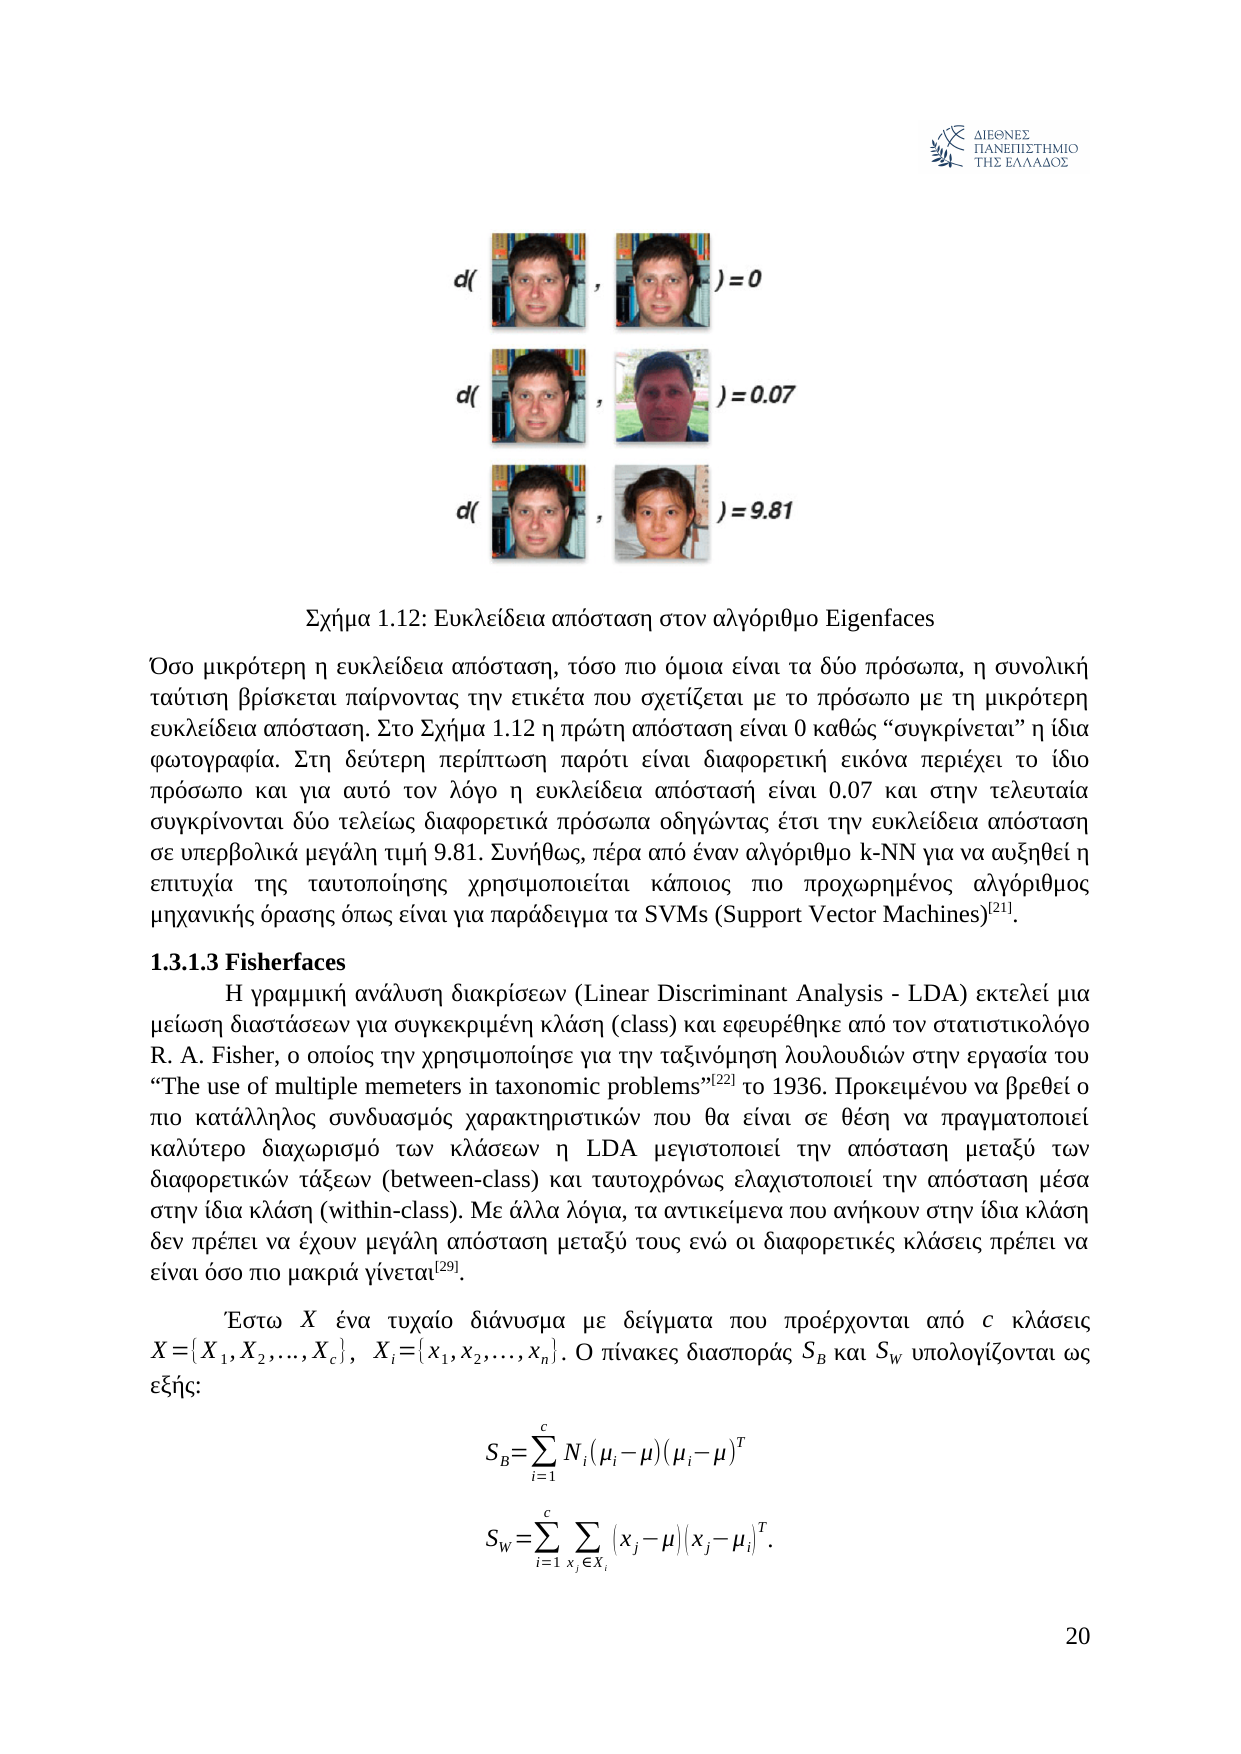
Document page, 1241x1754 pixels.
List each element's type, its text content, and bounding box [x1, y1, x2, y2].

picture [432, 215, 808, 585]
subtitle 1.3.1.3 Fisherfaces [150, 947, 1090, 976]
text Όσο μικρότερη η ευκλείδεια απόσταση, τόσο πιο όμοια είναι τα δύο πρόσωπα, η συνολική ταύτιση βρίσκεται παίρνοντας την ετικέτα που σχετίζεται με το πρόσωπο με τη μικρότερη ευκλείδεια απόσταση. Στο Σχήμα 1.12 η πρώτη απόσταση είναι 0 καθώς “συγκρίνεται” η ίδια φωτογραφία. Στη δεύτερη περίπτωση παρότι είναι διαφορετική εικόνα περιέχει το ίδιο πρόσωπο και για αυτό τον λόγο η ευκλείδεια απόστασή είναι 0.07 και στην τελευταία συγκρίνονται δύο τελείως διαφορετικά πρόσωπα οδηγώντας έτσι την ευκλείδεια απόσταση σε υπερβολικά μεγάλη τιμή 9.81. Συνήθως, πέρα από έναν αλγόριθμο k-NN για να αυξηθεί η επιτυχία της ταυτοποίησης χρησιμοποιείται κάποιος πιο προχωρημένος αλγόριθμος μηχανικής όρασης όπως είναι για παράδειγμα τα SVMs (Support Vector Machines)[21]. [150, 651, 1090, 928]
text Σχήμα 1.12: Ευκλείδεια απόσταση στον αλγόριθμο Eigenfaces [150, 603, 1090, 632]
text Η γραμμική ανάλυση διακρίσεων (Linear Discriminant Analysis - LDA) εκτελεί μια μείωση διαστάσεων για συγκεκριμένη κλάση (class) και εφευρέθηκε από τον στατιστικολόγο R. A. Fisher, ο οποίος την χρησιμοποίησε για την ταξινόμηση λουλουδιών στην εργασία του “The use of multiple memeters in taxonomic problems”[22] το 1936. Προκειμένου να βρεθεί ο πιο κατάλληλος συνδυασμός χαρακτηριστικών που θα είναι σε θέση να πραγματοποιεί καλύτερο διαχωρισμό των κλάσεων η LDA μεγιστοποιεί την απόσταση μεταξύ των διαφορετικών τάξεων (between-class) και ταυτοχρόνως ελαχιστοποιεί την απόσταση μέσα στην ίδια κλάση (within-class). Με άλλα λόγια, τα αντικείμενα που ανήκουν στην ίδια κλάση δεν πρέπει να έχουν μεγάλη απόσταση μεταξύ τους ενώ οι διαφορετικές κλάσεις πρέπει να είναι όσο πιο μακριά γίνεται[29]. [150, 978, 1090, 1286]
text . [150, 1504, 1090, 1573]
picture [917, 120, 1091, 174]
text Έστω ένα τυχαίο διάνυσμα με δείγματα που προέρχονται από κλάσεις , . Ο πίνακες διασποράς και υπολογίζονται ως εξής: [150, 1305, 1090, 1399]
